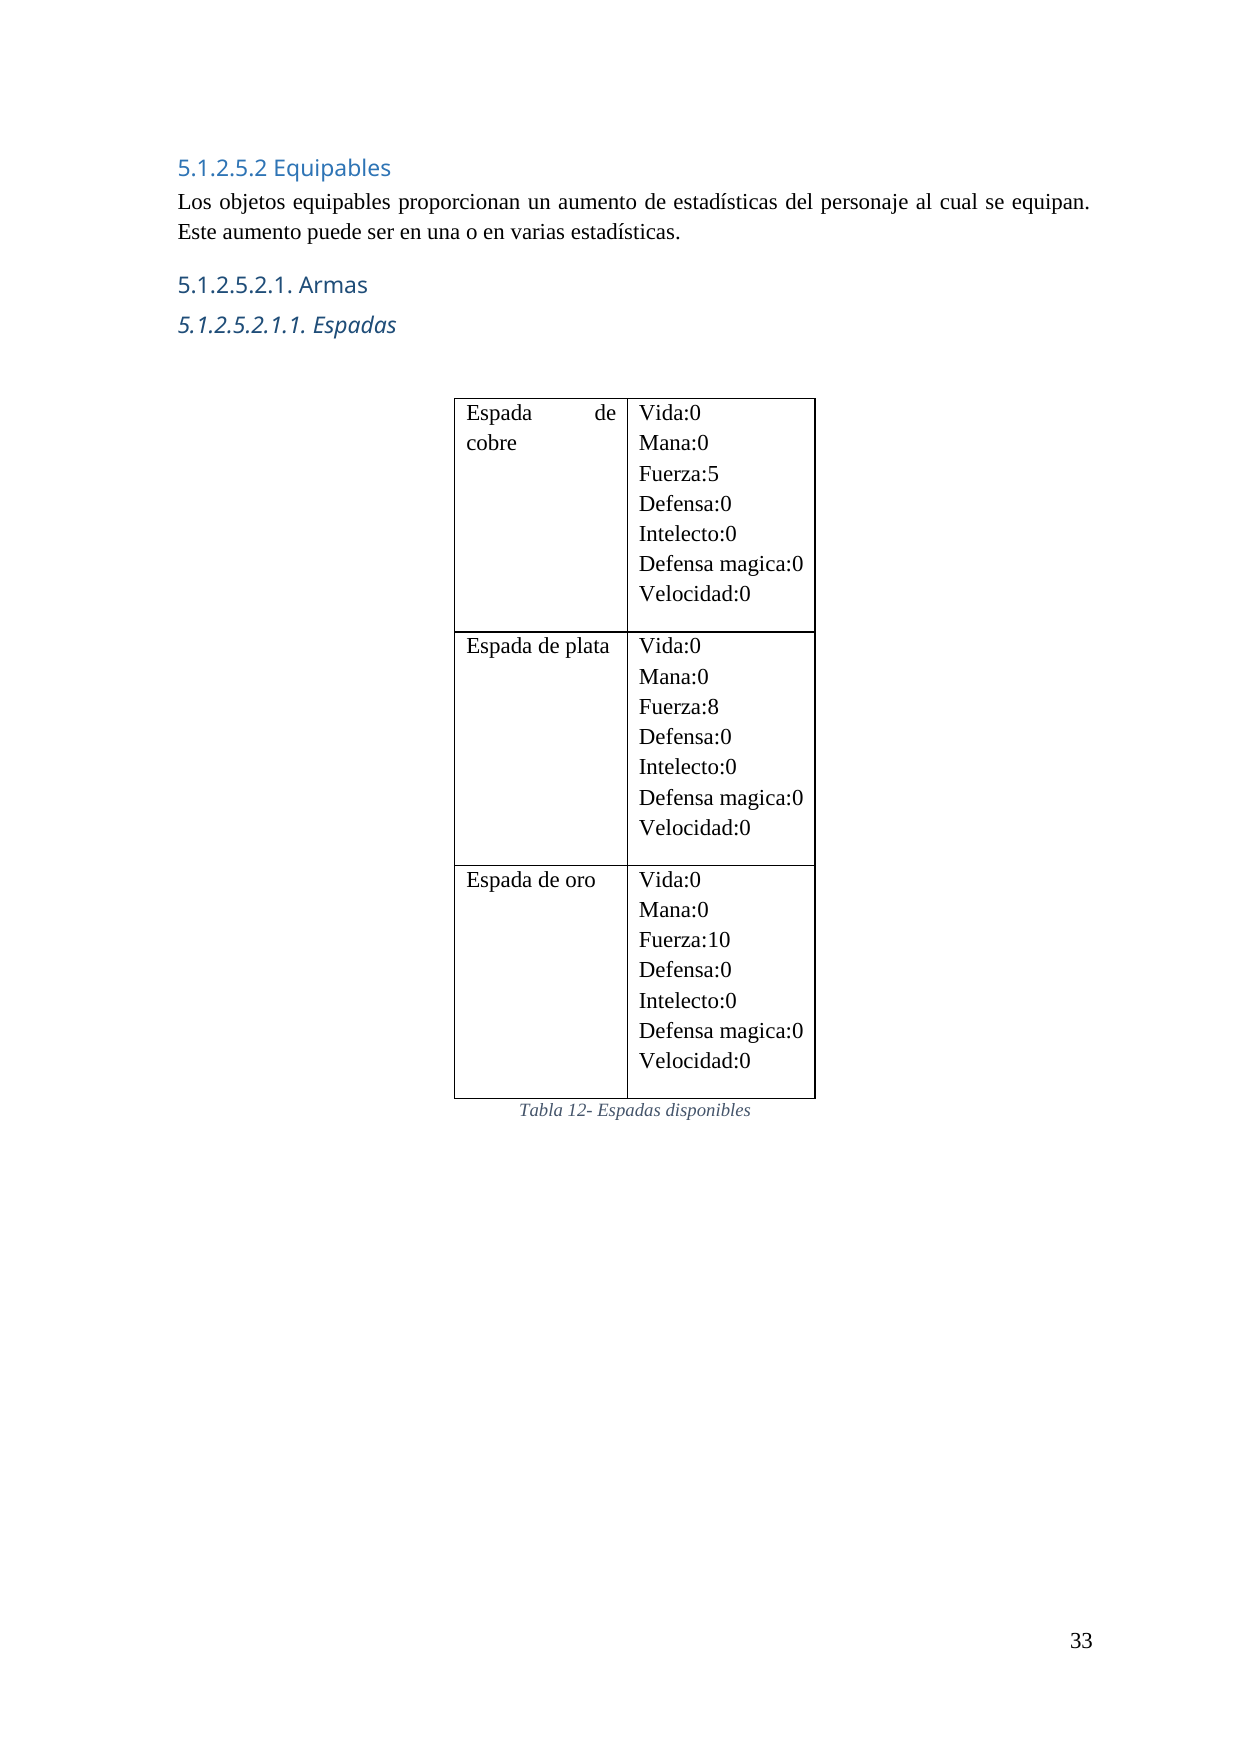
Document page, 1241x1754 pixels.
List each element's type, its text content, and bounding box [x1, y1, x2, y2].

subtitle 5.1.2.5.2.1.1. Espadas [177, 309, 1092, 340]
table_cell Espada de plata [455, 633, 627, 865]
text Tabla 12- Espadas disponibles [177, 1099, 1092, 1121]
table_cell Vida:0 Mana:0 Fuerza:10 Defensa:0 Intelecto:0 Defensa magica:0 Velocidad:0 [628, 866, 814, 1098]
table_header Espada de cobre [455, 399, 627, 631]
table_header Vida:0 Mana:0 Fuerza:5 Defensa:0 Intelecto:0 Defensa magica:0 Velocidad:0 [628, 399, 814, 631]
subtitle 5.1.2.5.2.1. Armas [177, 269, 1092, 300]
table_cell Vida:0 Mana:0 Fuerza:8 Defensa:0 Intelecto:0 Defensa magica:0 Velocidad:0 [628, 633, 814, 865]
text Los objetos equipables proporcionan un aumento de estadísticas del personaje al cual se equipan. Este aumento puede ser en una o en varias estadísticas. [177, 188, 1092, 244]
table_cell Espada de oro [455, 866, 627, 1098]
subtitle 5.1.2.5.2 Equipables [177, 152, 1092, 183]
